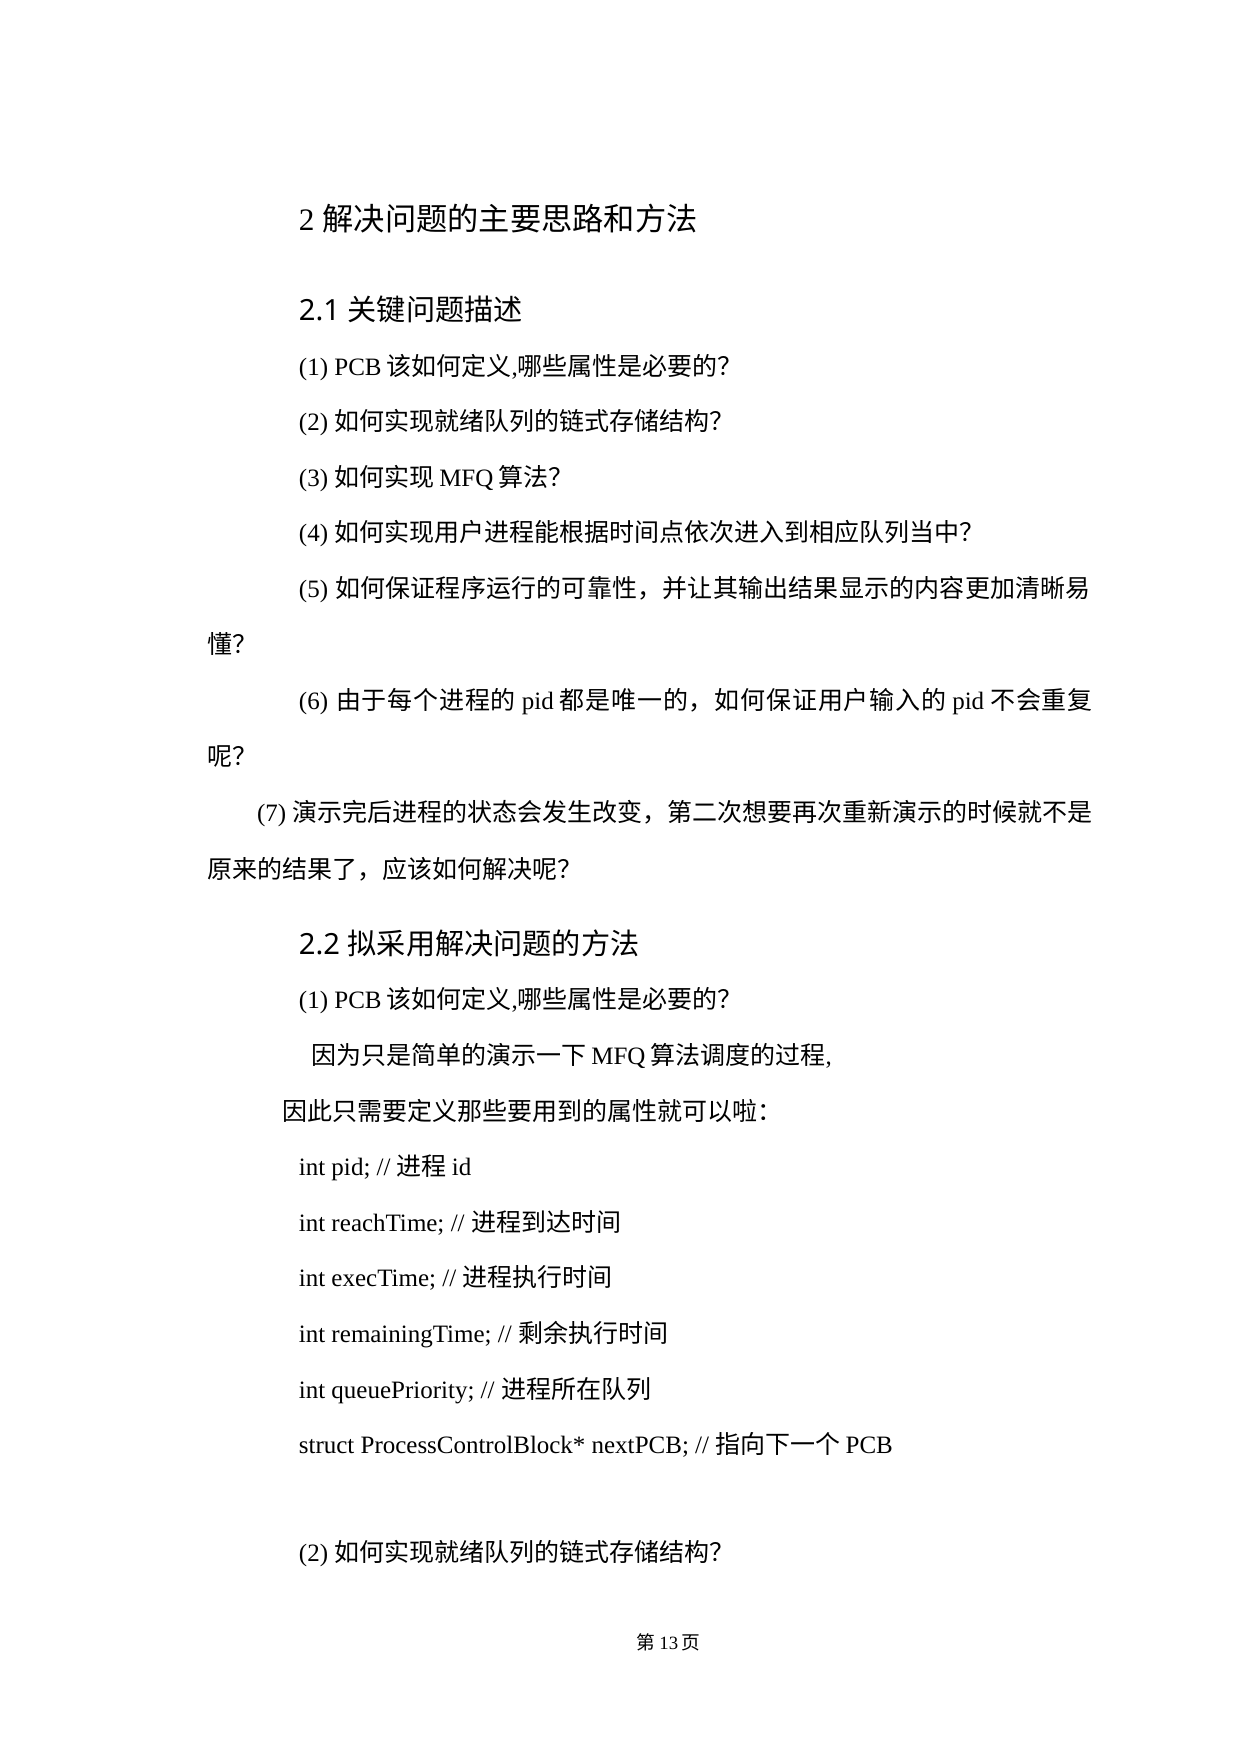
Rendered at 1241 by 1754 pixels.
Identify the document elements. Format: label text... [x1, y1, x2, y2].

text (6) 由于每个进程的pid都是唯一的，如何保证用户输入的pid不会重复呢？ (7) 演示完后进程的状态会发生改变，第二次想要再次重新演示的时候就不是原来的结果了，应该如何解决呢？ [207, 680, 1092, 886]
text (1) PCB该如何定义,哪些属性是必要的？ [207, 345, 1092, 383]
text (1) PCB该如何定义,哪些属性是必要的？ [207, 979, 1092, 1017]
text struct ProcessControlBlock* nextPCB; // 指向下一个PCB [207, 1424, 1092, 1462]
text int execTime; // 进程执行时间 [207, 1257, 1092, 1295]
text int reachTime; // 进程到达时间 [207, 1202, 1092, 1239]
text int queuePriority; // 进程所在队列 [207, 1368, 1092, 1406]
text (2) 如何实现就绪队列的链式存储结构？ [207, 401, 1092, 438]
text (5) 如何保证程序运行的可靠性，并让其输出结果显示的内容更加清晰易懂？ [207, 568, 1092, 662]
subtitle 2.2 拟采用解决问题的方法 [207, 904, 1092, 979]
text int pid; // 进程id [207, 1146, 1092, 1183]
subtitle 2 解决问题的主要思路和方法 [207, 179, 1092, 254]
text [207, 1532, 1092, 1569]
text 因为只是简单的演示一下MFQ算法调度的过程, [207, 1035, 1092, 1072]
text 因此只需要定义那些要用到的属性就可以啦： [207, 1090, 1092, 1128]
text int remainingTime; // 剩余执行时间 [207, 1313, 1092, 1350]
text (3) 如何实现MFQ算法？ [207, 457, 1092, 494]
subtitle 2.1 关键问题描述 [207, 270, 1092, 345]
text (4) 如何实现用户进程能根据时间点依次进入到相应队列当中？ [207, 512, 1092, 550]
